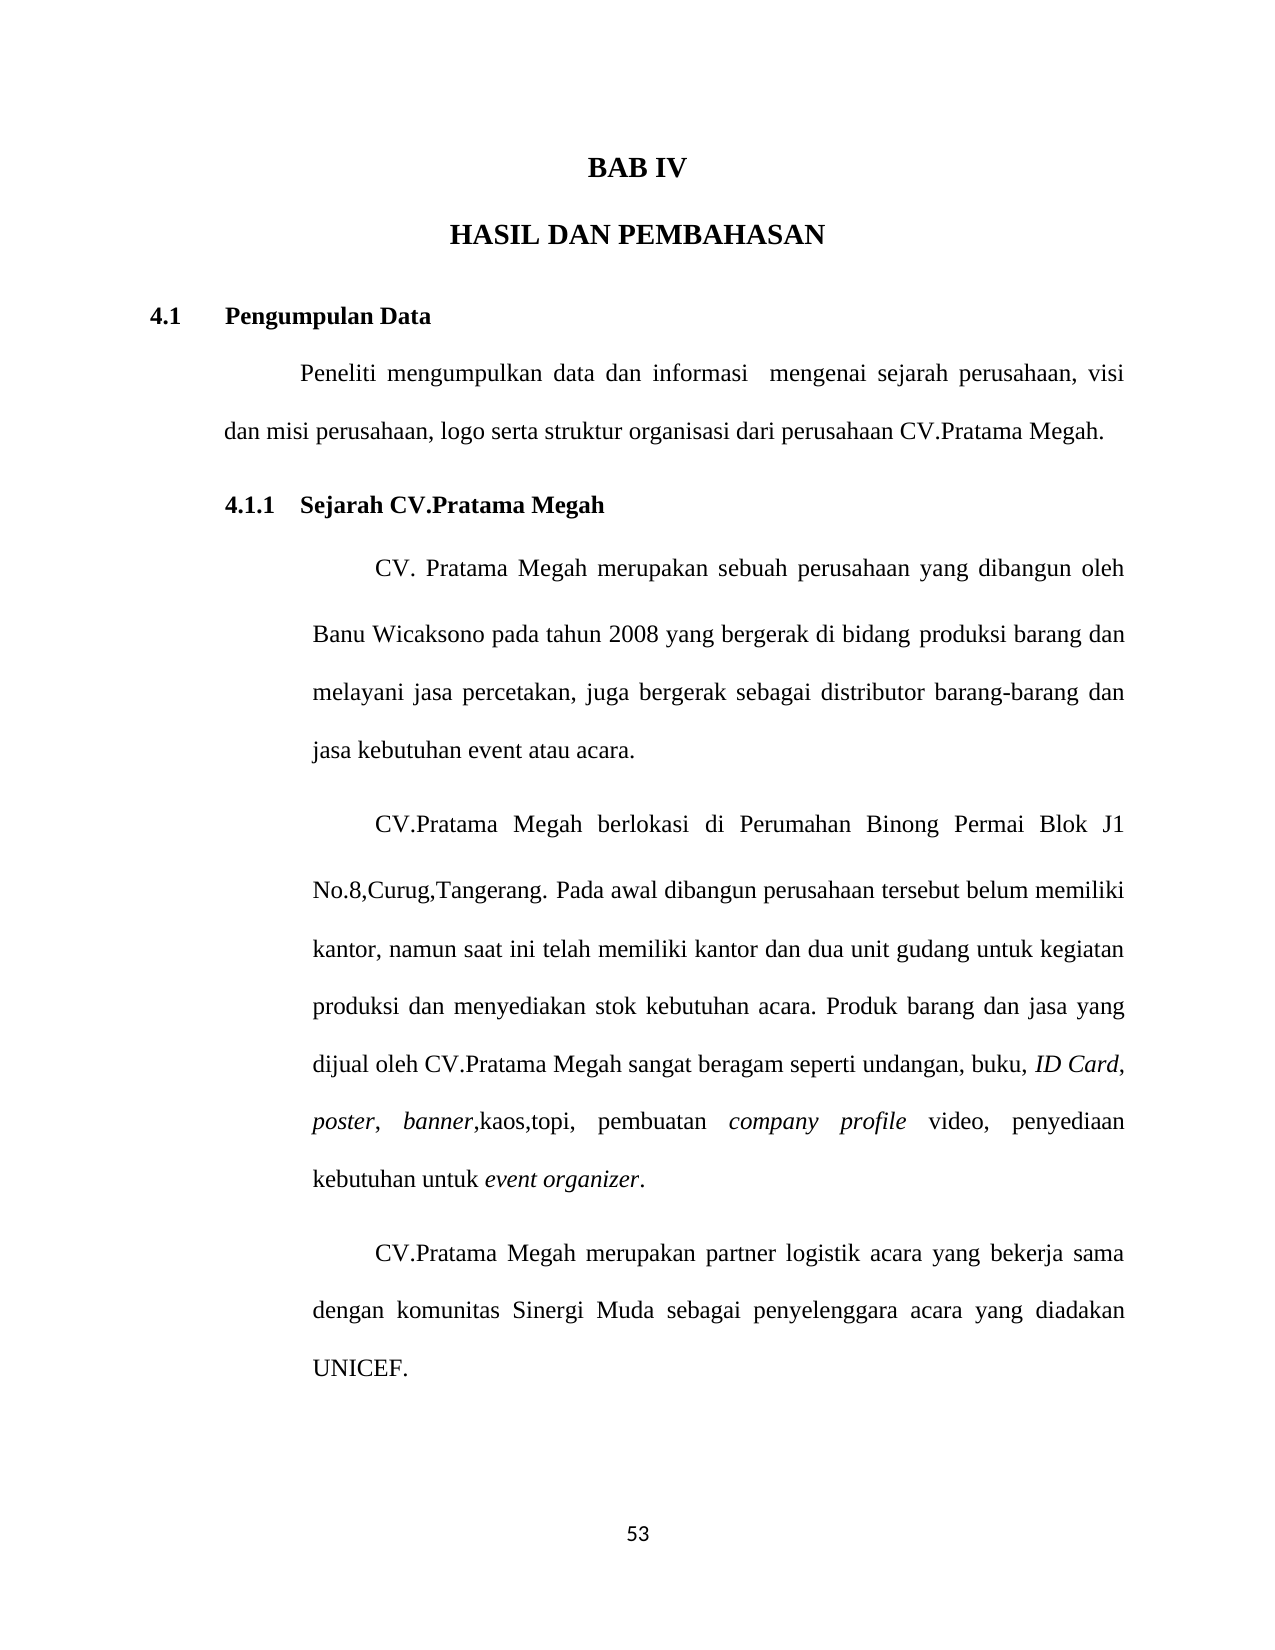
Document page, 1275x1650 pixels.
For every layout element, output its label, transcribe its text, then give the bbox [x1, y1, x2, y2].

subtitle 4.1 Pengumpulan Data [150, 301, 1125, 329]
text CV. Pratama Megah merupakan sebuah perusahaan yang dibangun oleh Banu Wicaksono pada tahun 2008 yang bergerak di bidang produksi barang dan melayani jasa percetakan, juga bergerak sebagai distributor barang-barang dan jasa kebutuhan event atau acara. [312, 553, 1125, 764]
subtitle BAB IV [150, 150, 1125, 183]
text CV.Pratama Megah berlokasi di Perumahan Binong Permai Blok J1 No.8,Curug,Tangerang. Pada awal dibangun perusahaan tersebut belum memiliki kantor, namun saat ini telah memiliki kantor dan dua unit gudang untuk kegiatan produksi dan menyediakan stok kebutuhan acara. Produk barang dan jasa yang dijual oleh CV.Pratama Megah sangat beragam seperti undangan, buku, ID Card, poster, banner,kaos,topi, pembuatan company profile video, penyediaan kebutuhan untuk event organizer. [312, 1119, 1125, 1192]
text CV.Pratama Megah merupakan partner logistik acara yang bekerja sama dengan komunitas Sinergi Muda sebagai penyelenggara acara yang diadakan UNICEF. [312, 1238, 1125, 1382]
text HASIL DAN PEMBAHASAN [150, 217, 1125, 251]
text CV.Pratama Megah berlokasi di Perumahan Binong Permai Blok J1 No.8,Curug,Tangerang. Pada awal dibangun perusahaan tersebut belum memiliki kantor, namun saat ini telah memiliki kantor dan dua unit gudang untuk kegiatan produksi dan menyediakan stok kebutuhan acara. Produk barang dan jasa yang dijual oleh CV.Pratama Megah sangat beragam seperti undangan, buku, ID Card, poster, banner,kaos,topi, pembuatan company profile video, penyediaan kebutuhan untuk event organizer. [312, 809, 1125, 1131]
text Peneliti mengumpulkan data dan informasi mengenai sejarah perusahaan, visi dan misi perusahaan, logo serta struktur organisasi dari perusahaan CV.Pratama Megah. [224, 358, 1125, 444]
subtitle 4.1.1 Sejarah CV.Pratama Megah [150, 490, 1125, 519]
